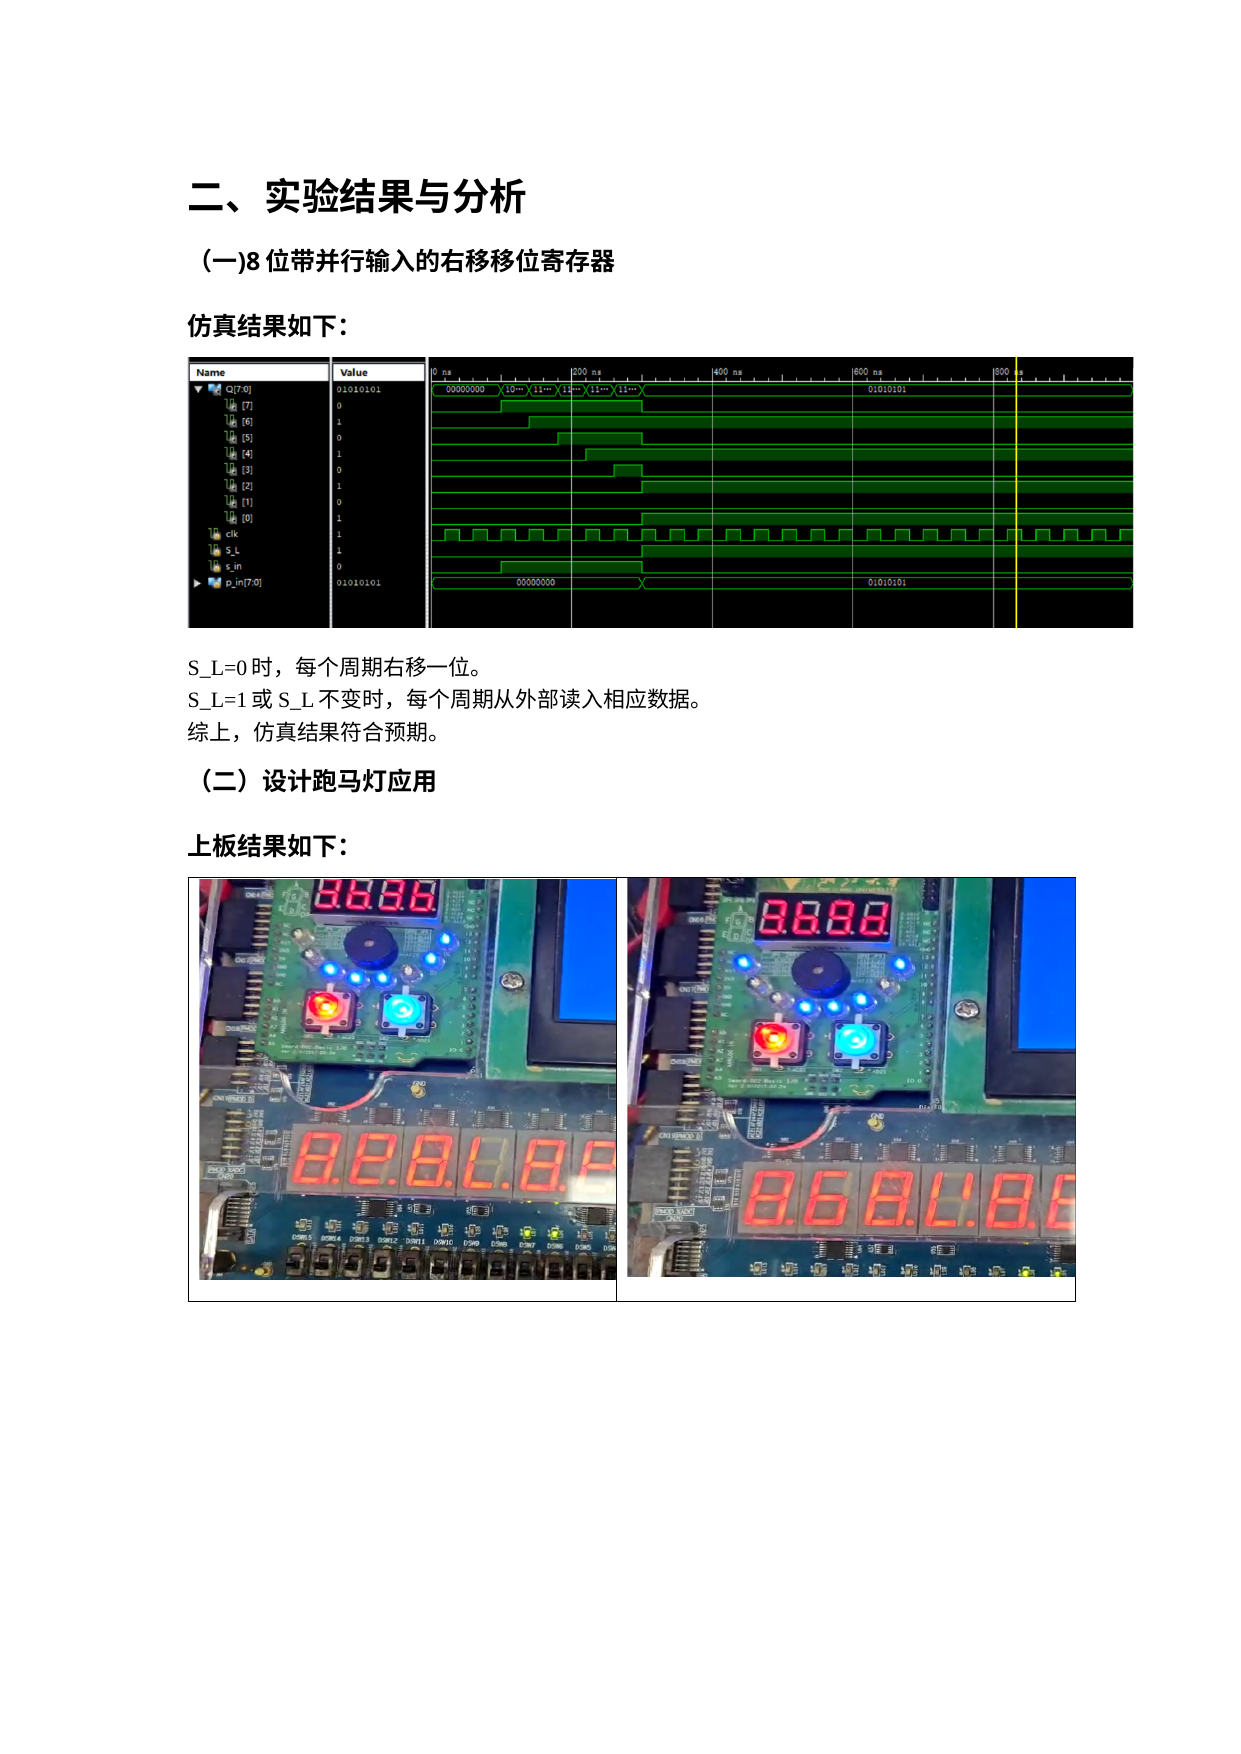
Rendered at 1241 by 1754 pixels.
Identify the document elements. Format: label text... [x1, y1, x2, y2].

table_header [189, 878, 616, 1301]
list （一)8位带并行输入的右移移位寄存器 [187, 227, 1053, 292]
list 综上，仿真结果符合预期。 [187, 714, 1053, 747]
picture [199, 878, 617, 1280]
table_header [617, 878, 1075, 1301]
list 仿真结果如下： [187, 292, 1053, 357]
picture [627, 878, 1076, 1277]
list S_L=1或S_L不变时，每个周期从外部读入相应数据。 [187, 682, 1053, 714]
list （二）设计跑马灯应用 [187, 747, 1053, 812]
picture [187, 357, 1134, 628]
list 实验结果与分析 [187, 162, 1053, 227]
list S_L=0时，每个周期右移一位。 [187, 649, 1053, 682]
list 上板结果如下： [187, 812, 1053, 877]
